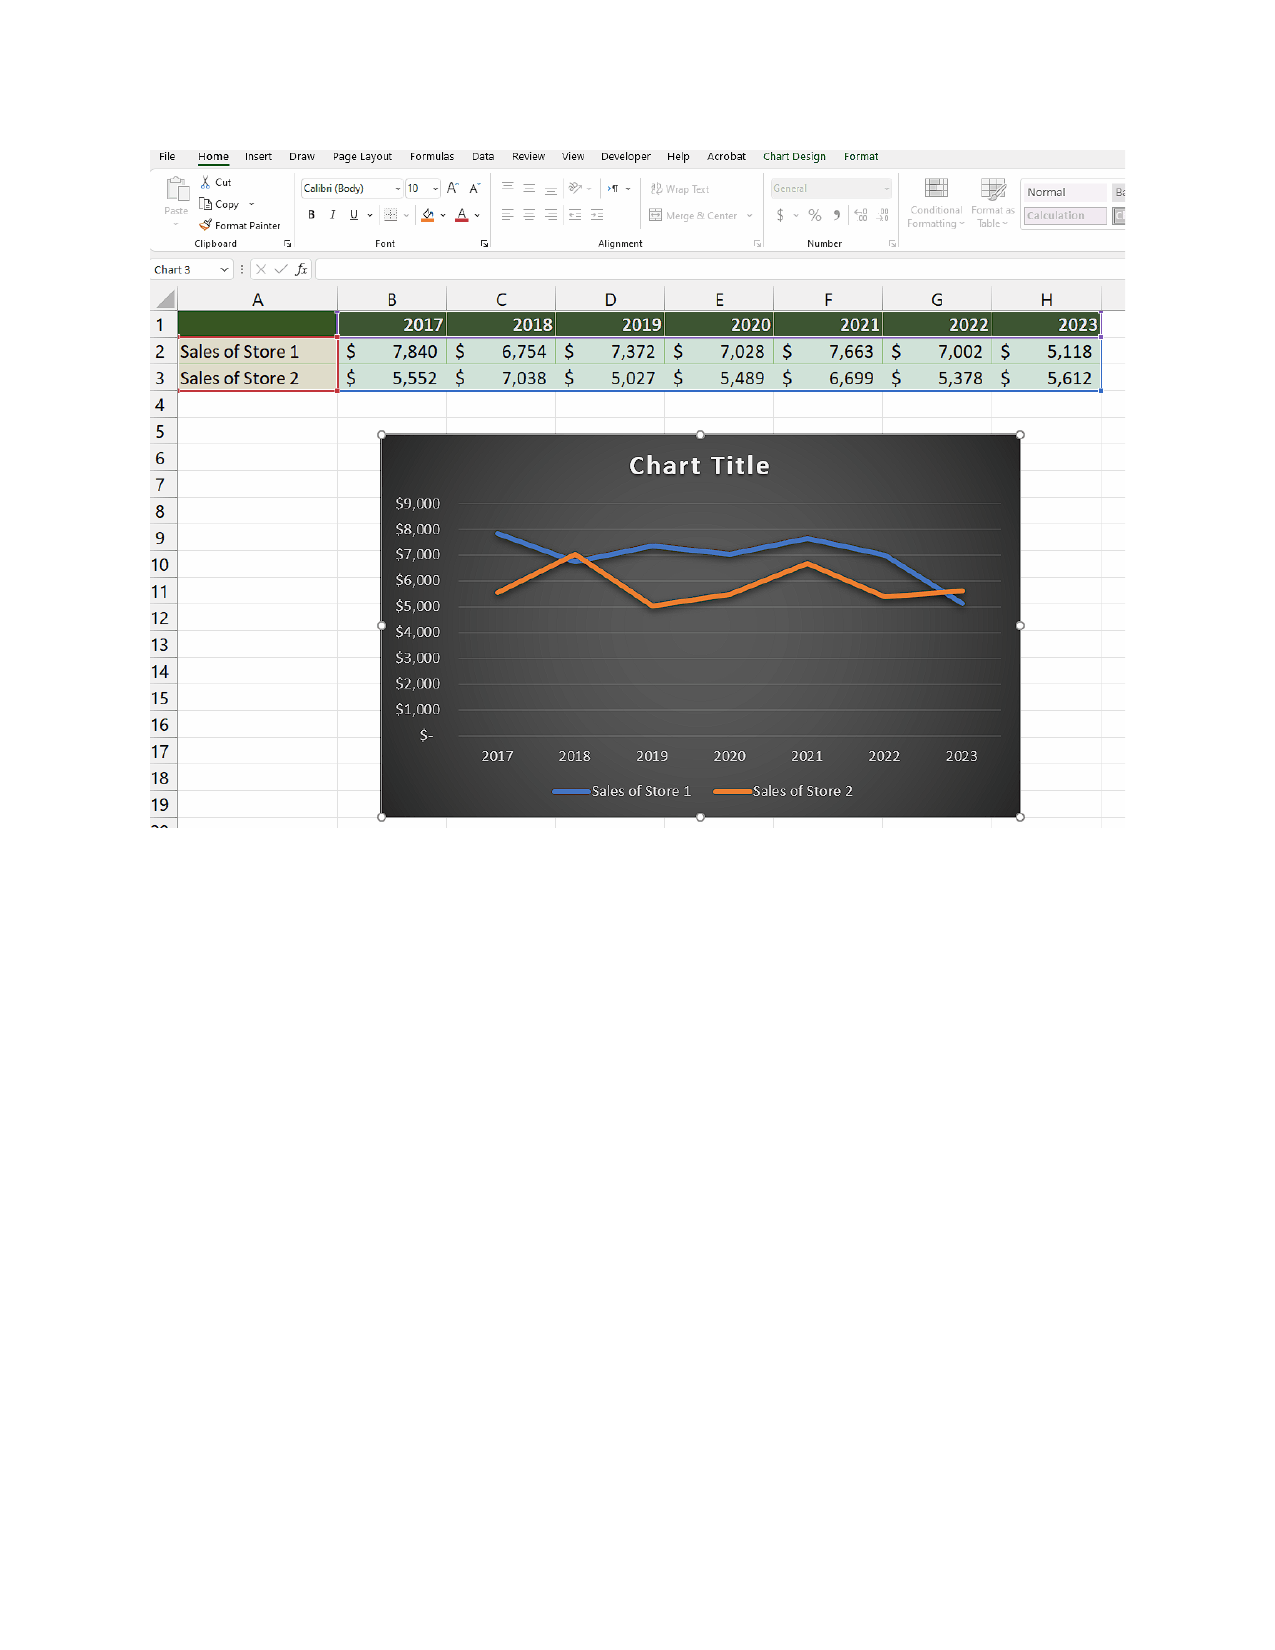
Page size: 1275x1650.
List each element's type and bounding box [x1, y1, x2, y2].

picture [150, 150, 1125, 828]
